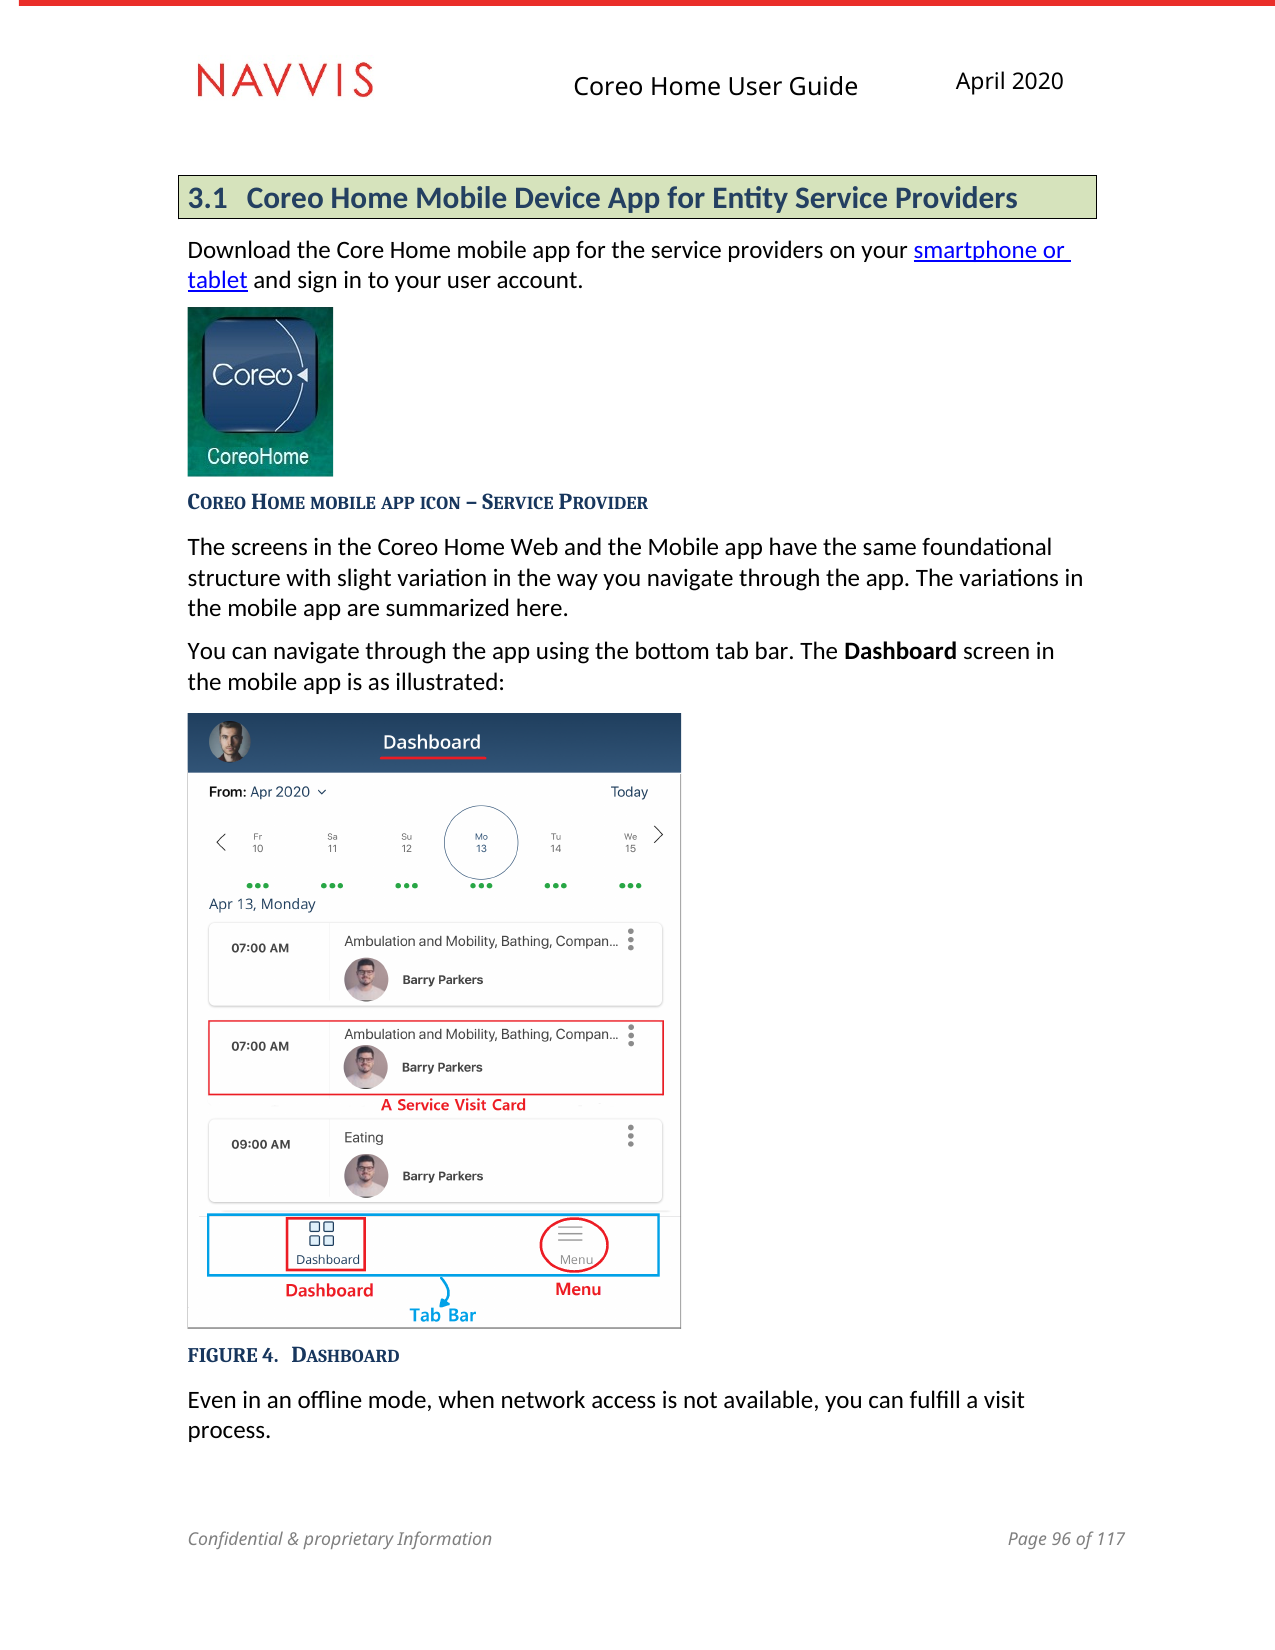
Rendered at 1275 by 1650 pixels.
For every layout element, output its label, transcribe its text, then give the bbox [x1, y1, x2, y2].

text Coreo Home mobile app icon – Service Provider [187, 489, 1058, 515]
text Download the Core Home mobile app for the service providers on your smartphone or tablet and sign in to your user account. [187, 234, 1087, 295]
picture [187, 713, 682, 1329]
text The screens in the Coreo Home Web and the Mobile app have the same foundational structure with slight variation in the way you navigate through the app. The variations in the mobile app are summarized here. [187, 531, 1087, 623]
text You can navigate through the app using the bottom tab bar. The Dashboard screen in the mobile app is as illustrated: [187, 636, 1087, 697]
picture [187, 307, 334, 477]
text Even in an offline mode, when network access is not available, you can fulfill a visit process. [187, 1384, 1087, 1445]
picture [187, 55, 383, 104]
text Dashboard [187, 1341, 1058, 1368]
subtitle Coreo Home Mobile Device App for Entity Service Providers [179, 176, 1096, 218]
